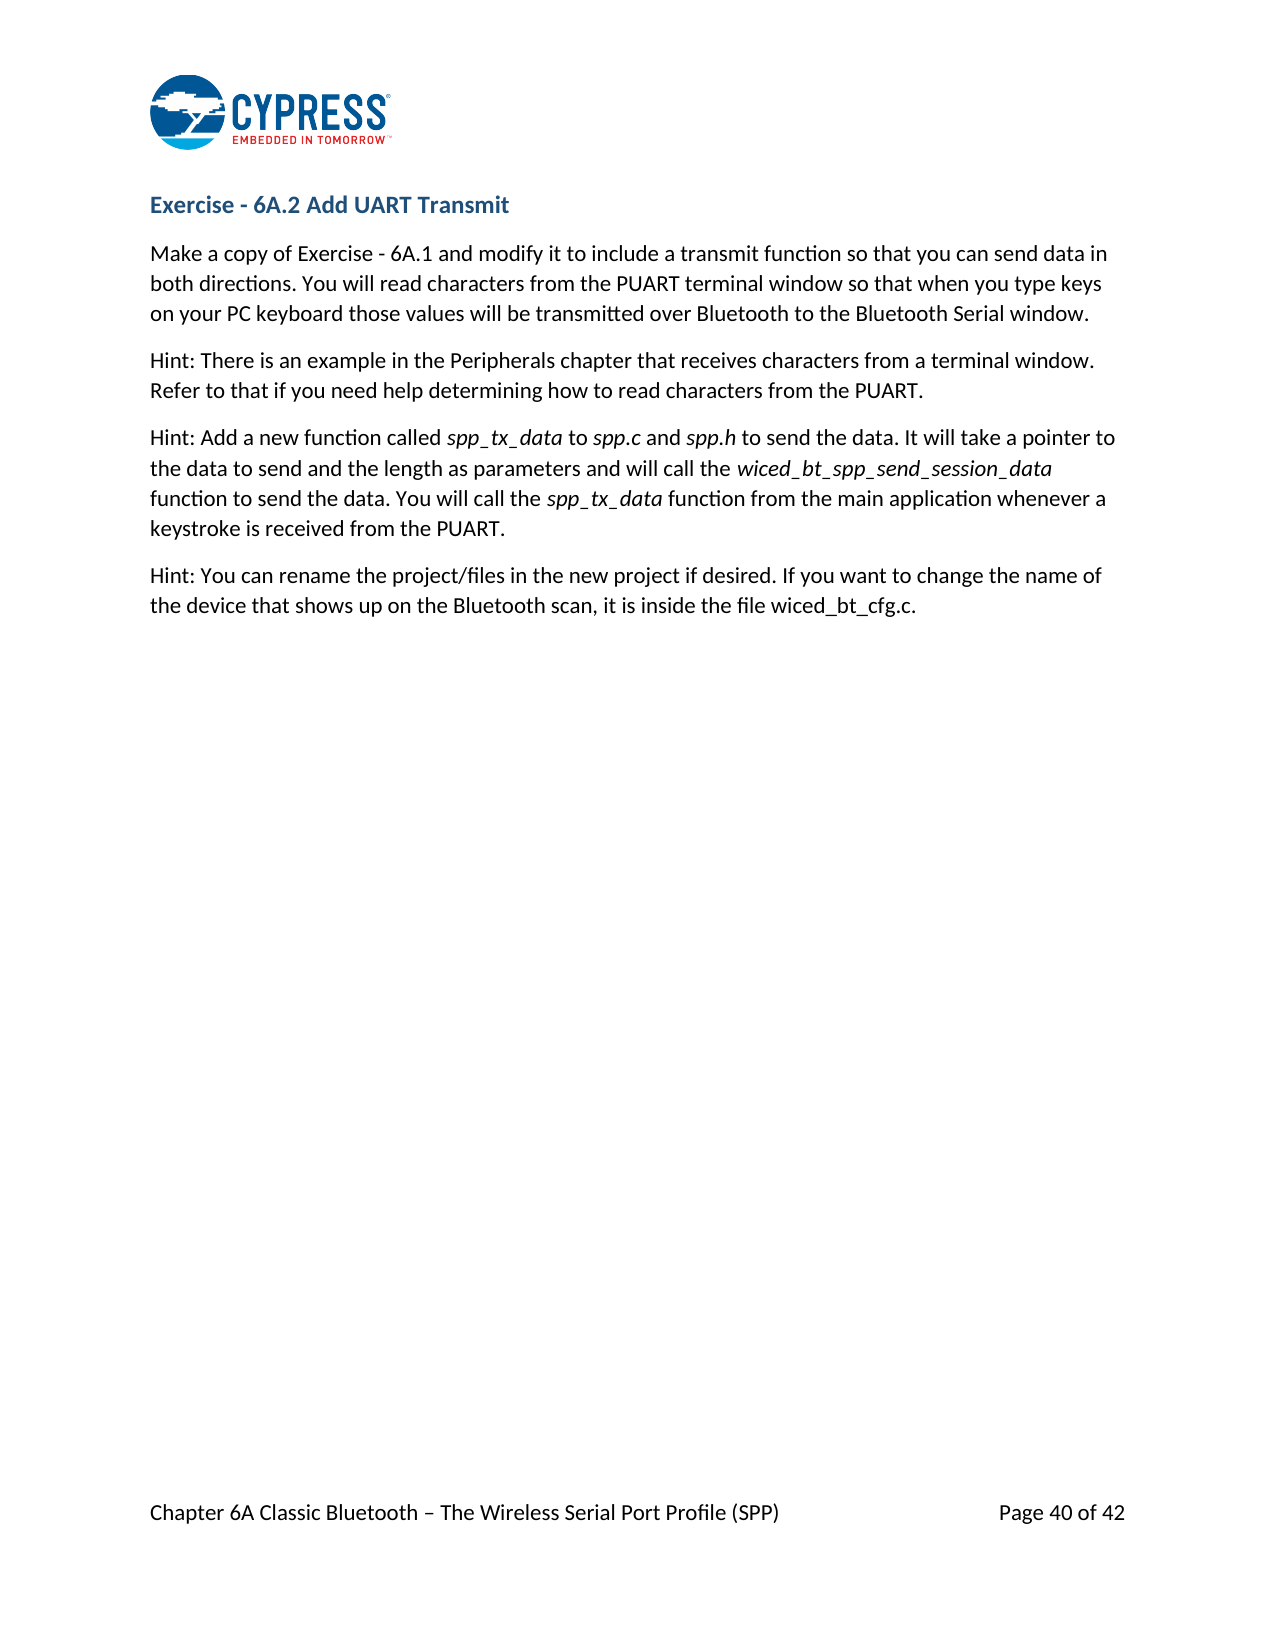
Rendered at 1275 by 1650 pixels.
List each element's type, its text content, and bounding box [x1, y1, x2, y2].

text Hint: There is an example in the Peripherals chapter that receives characters from a terminal window. Refer to that if you need help determining how to read characters from the PUART. [150, 346, 1125, 405]
text Add UART Transmit [150, 189, 1125, 220]
text Hint: Add a new function called spp_tx_data to spp.c and spp.h to send the data. It will take a pointer to the data to send and the length as parameters and will call the wiced_bt_spp_send_session_data function to send the data. You will call the spp_tx_data function from the main application whenever a keystroke is received from the PUART. [150, 423, 1125, 542]
picture [150, 75, 392, 150]
text Make a copy of Exercise - 6A.1 and modify it to include a transmit function so that you can send data in both directions. You will read characters from the PUART terminal window so that when you type keys on your PC keyboard those values will be transmitted over Bluetooth to the Bluetooth Serial window. [150, 239, 1125, 328]
text Hint: You can rename the project/files in the new project if desired. If you want to change the name of the device that shows up on the Bluetooth scan, it is inside the file wiced_bt_cfg.c. [150, 561, 1125, 619]
